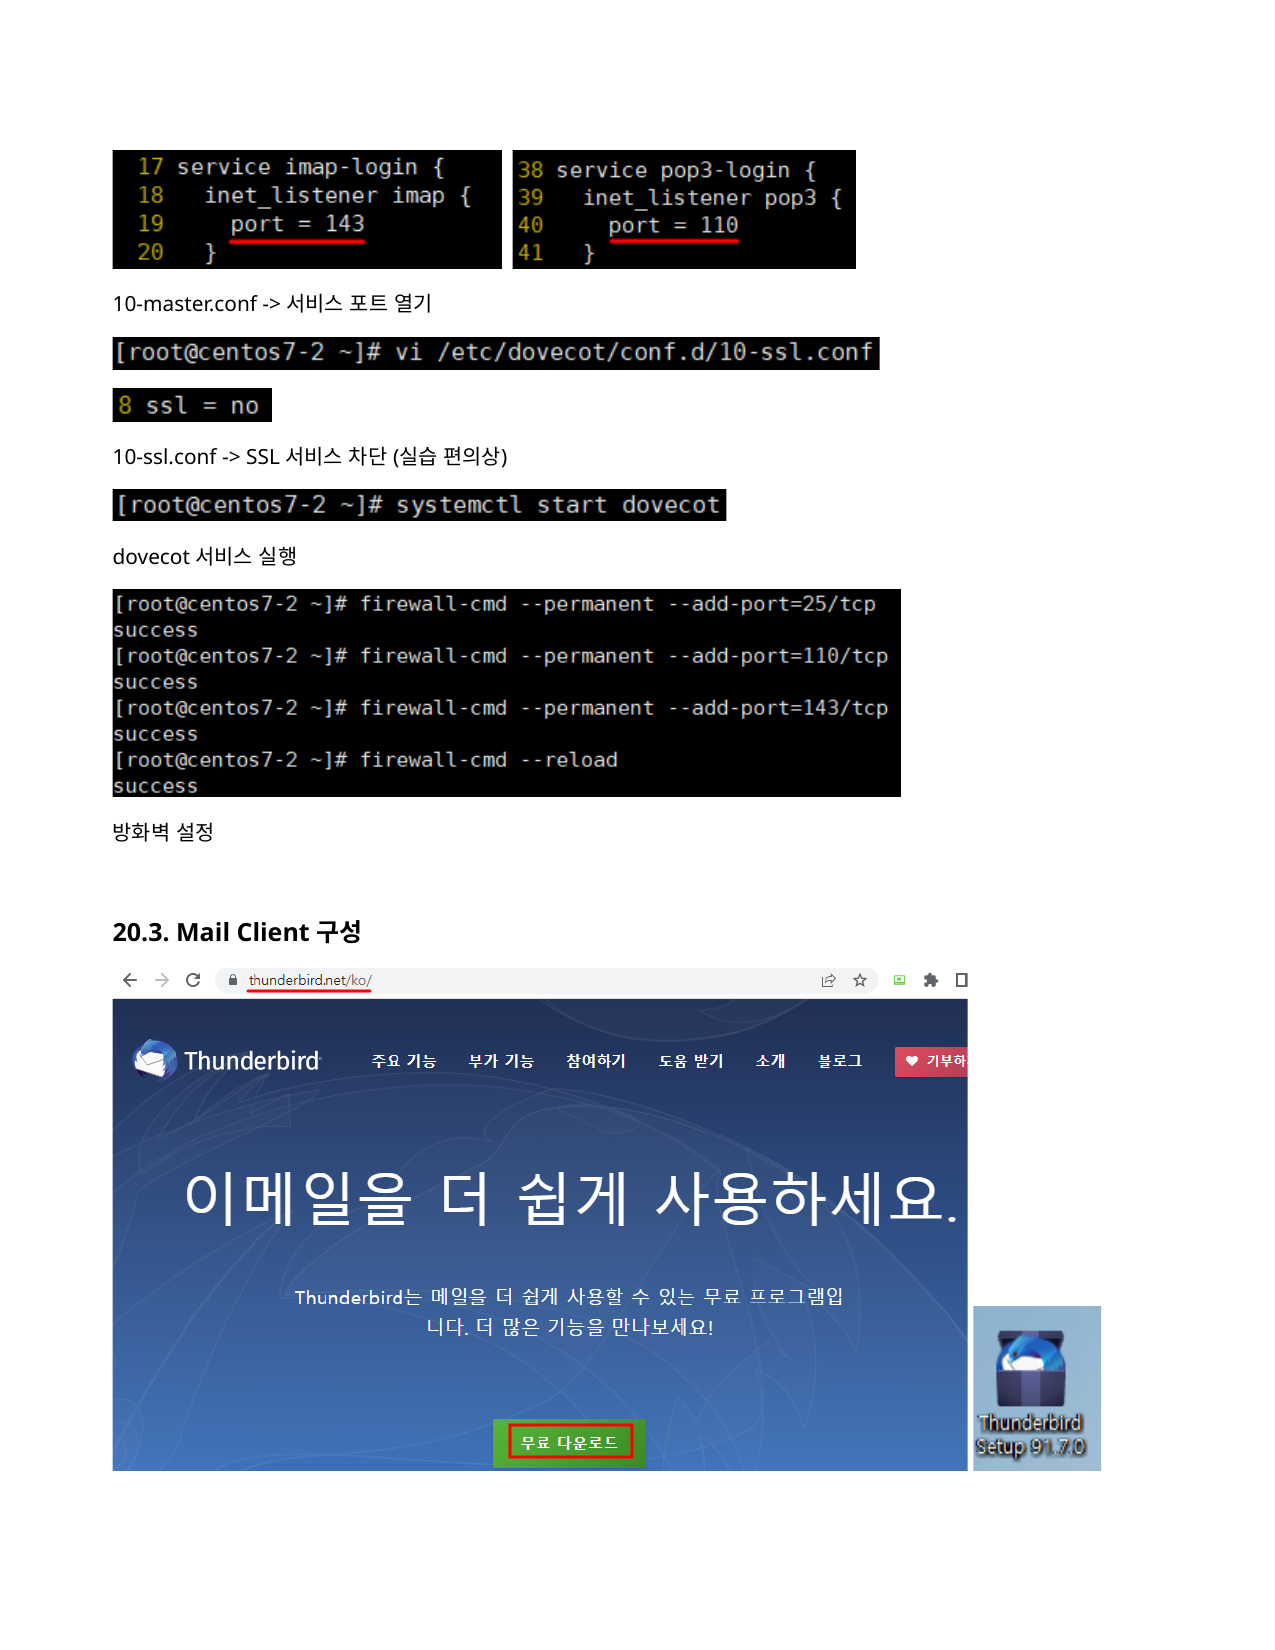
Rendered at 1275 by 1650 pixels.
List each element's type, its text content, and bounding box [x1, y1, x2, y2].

text dovecot 서비스 실행 [112, 540, 1162, 570]
text 방화벽 설정 [112, 816, 1162, 846]
picture [112, 388, 272, 422]
picture [112, 337, 880, 370]
picture [973, 1306, 1102, 1471]
picture [112, 489, 727, 521]
subtitle 20.3. Mail Client 구성 [112, 912, 1162, 948]
picture [112, 150, 502, 269]
picture [512, 150, 856, 269]
picture [112, 968, 968, 1471]
picture [112, 589, 901, 797]
text 10-ssl.conf -> SSL 서비스 차단 (실습 편의상) [112, 440, 1162, 471]
text 10-master.conf -> 서비스 포트 열기 [112, 288, 1162, 318]
